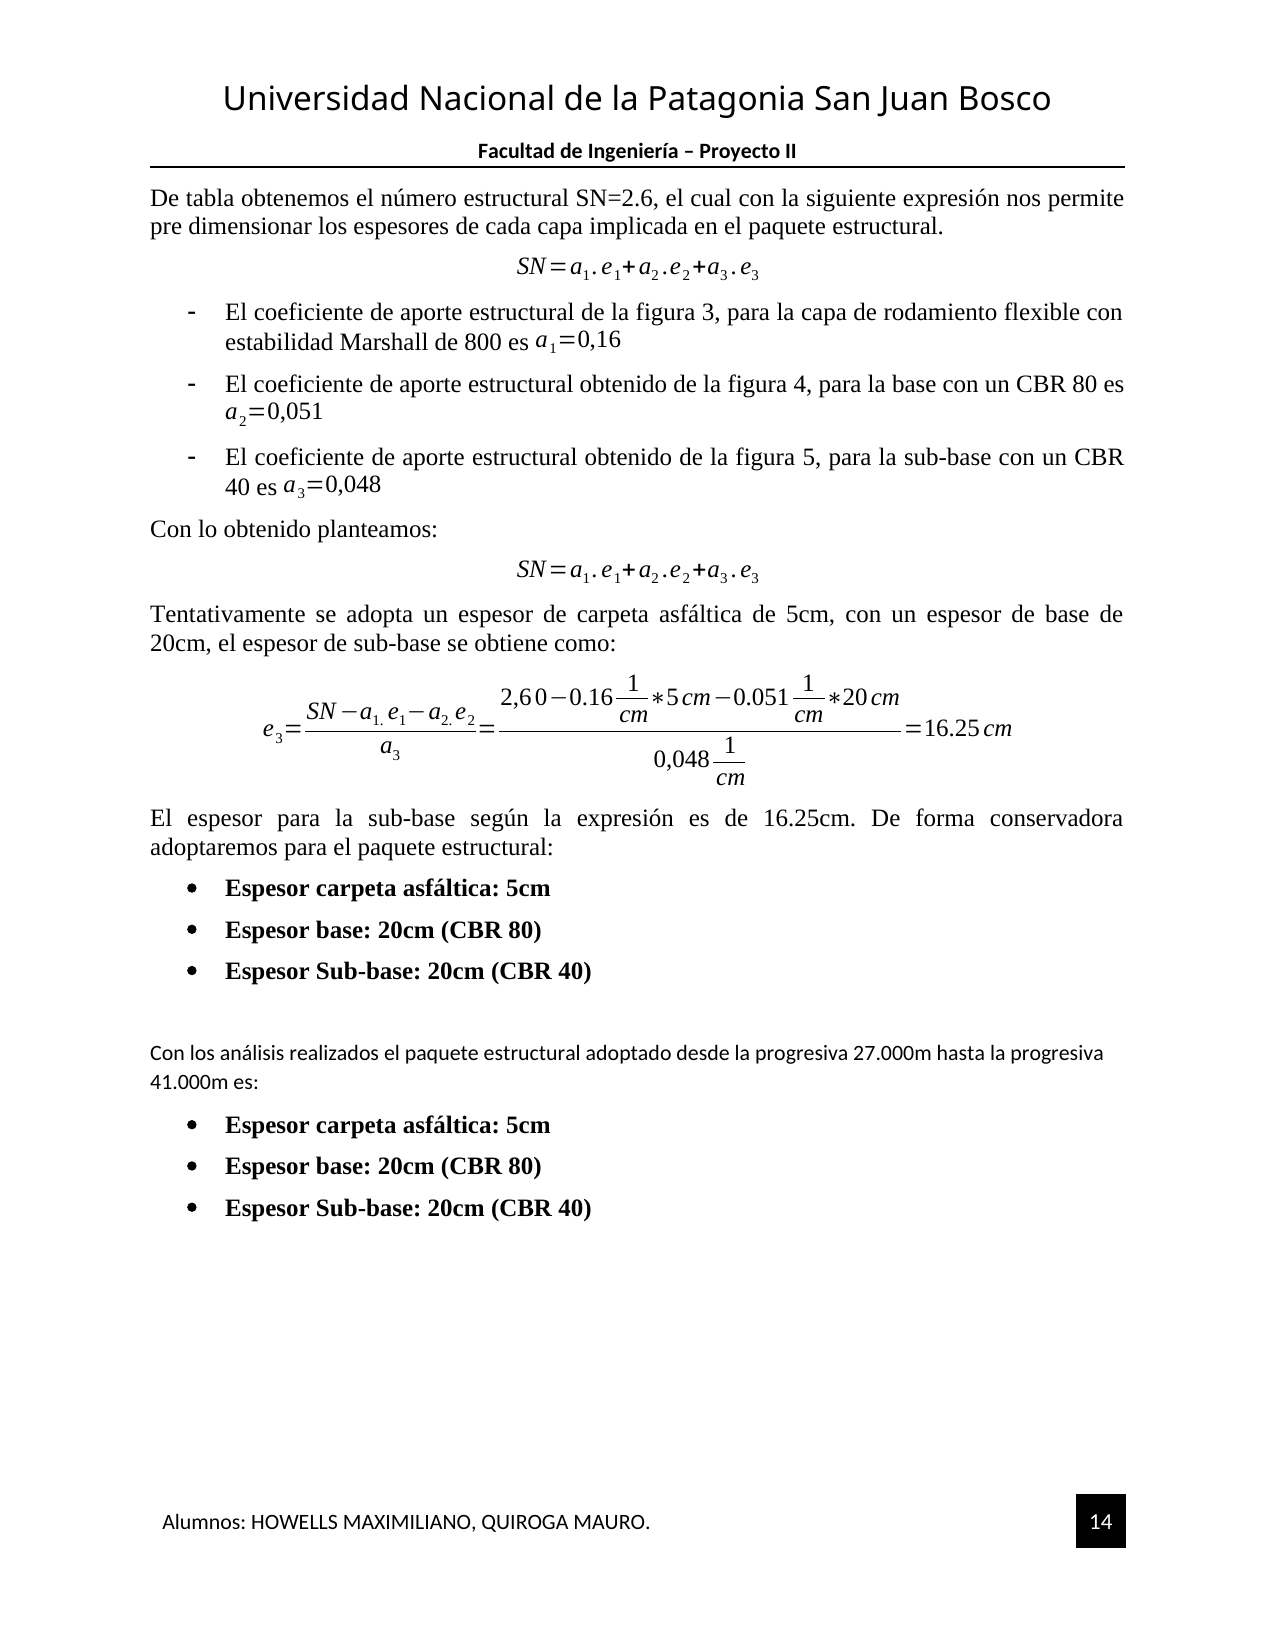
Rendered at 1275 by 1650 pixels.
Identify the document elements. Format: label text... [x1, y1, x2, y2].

list Espesor base: 20cm (CBR 80) [187, 1151, 1125, 1180]
list Espesor Sub-base: 20cm (CBR 40) [187, 956, 1125, 985]
list Espesor Sub-base: 20cm (CBR 40) [187, 1193, 1125, 1221]
list Espesor carpeta asfáltica: 5cm [187, 873, 1125, 902]
list El coeficiente de aporte estructural obtenido de la figura 5, para la sub-base con un CBR 40 es [187, 442, 1125, 502]
list El coeficiente de aporte estructural de la figura 3, para la capa de rodamiento flexible con estabilidad Marshall de 800 es [187, 297, 1125, 357]
text De tabla obtenemos el número estructural SN=2.6, el cual con la siguiente expresión nos permite pre dimensionar los espesores de cada capa implicada en el paquete estructural. [150, 183, 1125, 240]
list Espesor base: 20cm (CBR 80) [187, 915, 1125, 943]
text Con lo obtenido planteamos: [150, 514, 1125, 543]
text Tentativamente se adopta un espesor de carpeta asfáltica de 5cm, con un espesor de base de 20cm, el espesor de sub-base se obtiene como: [150, 599, 1125, 657]
text El espesor para la sub-base según la expresión es de 16.25cm. De forma conservadora adoptaremos para el paquete estructural: [150, 803, 1125, 861]
text Con los análisis realizados el paquete estructural adoptado desde la progresiva 27.000m hasta la progresiva 41.000m es: [150, 1039, 1125, 1095]
list Espesor carpeta asfáltica: 5cm [187, 1110, 1125, 1139]
list El coeficiente de aporte estructural obtenido de la figura 4, para la base con un CBR 80 es [187, 369, 1125, 429]
